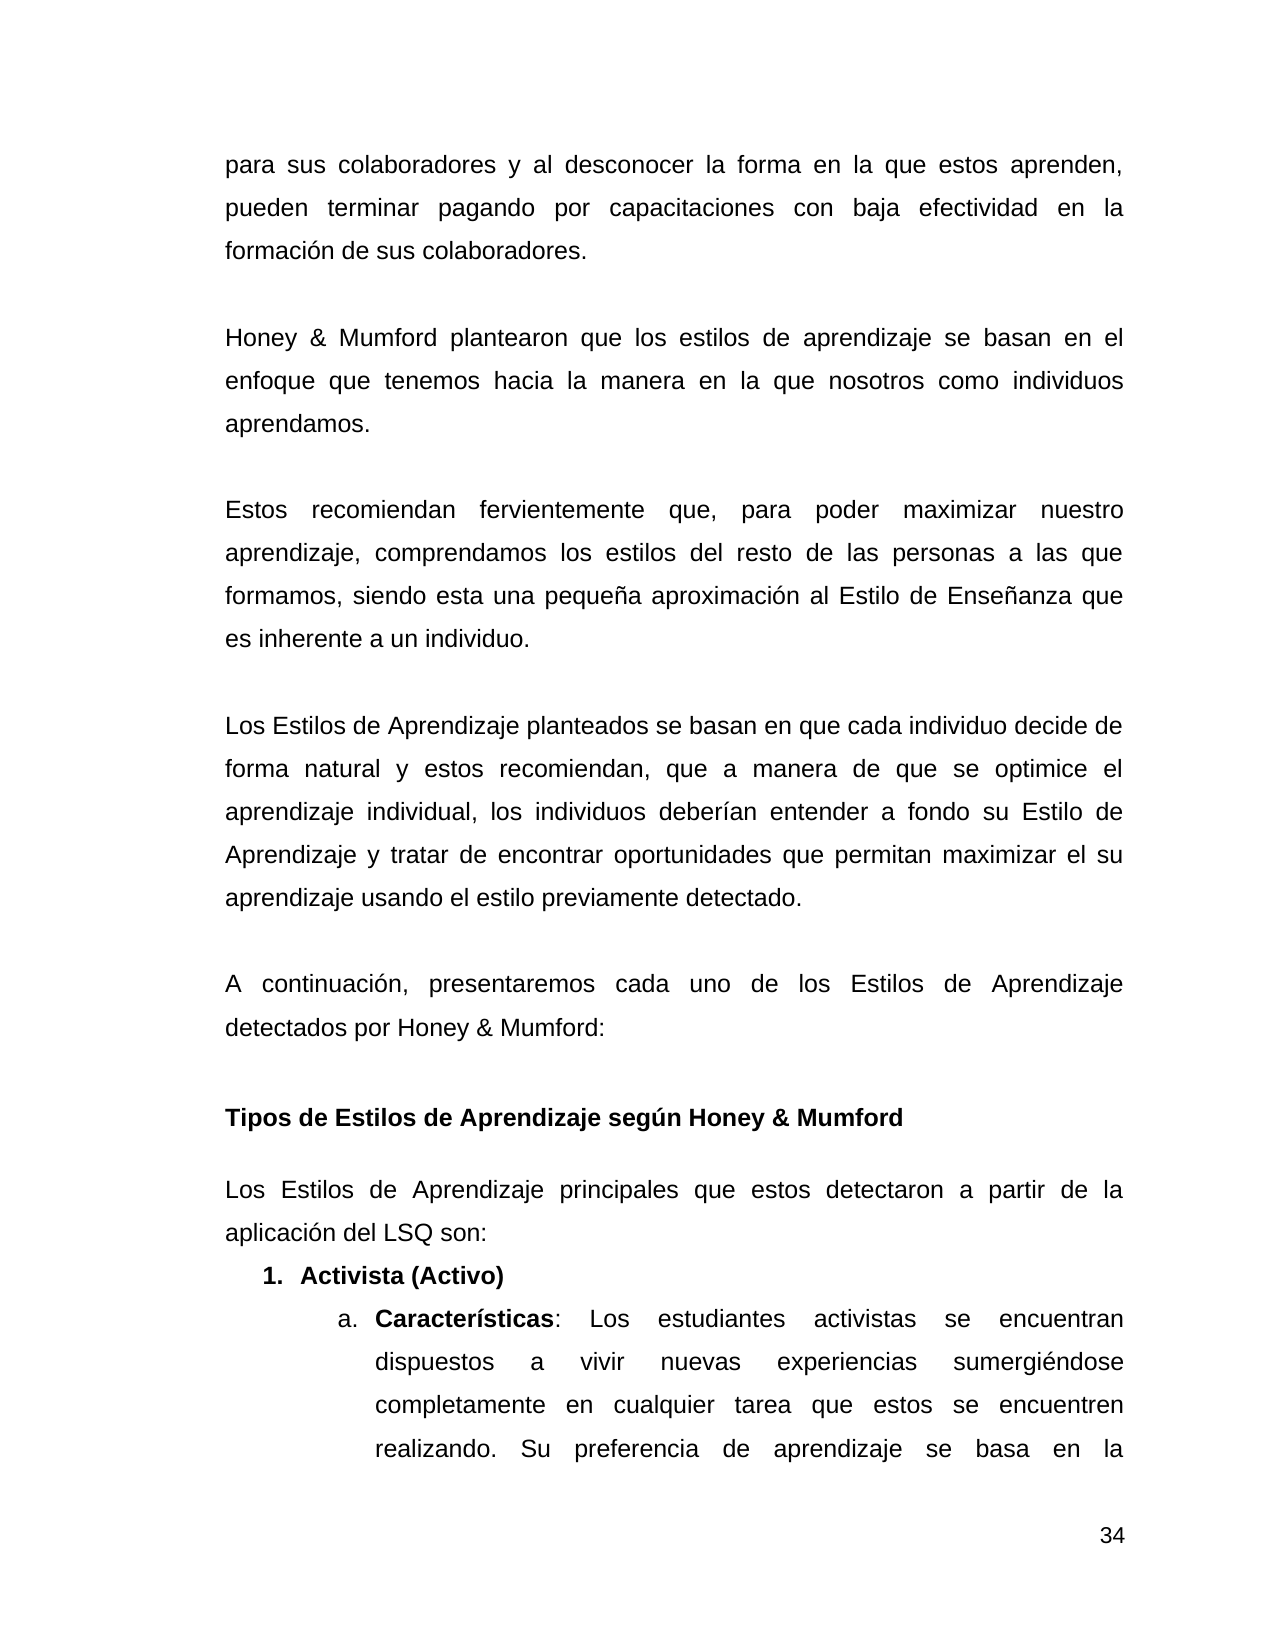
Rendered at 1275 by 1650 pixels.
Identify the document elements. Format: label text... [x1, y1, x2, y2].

text Estos recomiendan fervientemente que, para poder maximizar nuestro aprendizaje, comprendamos los estilos del resto de las personas a las que formamos, siendo esta una pequeña aproximación al Estilo de Enseñanza que es inherente a un individuo. [225, 495, 1125, 653]
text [225, 150, 1125, 265]
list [337, 1304, 1125, 1462]
list Activista (Activo) [262, 1261, 1125, 1290]
text A continuación, presentaremos cada uno de los Estilos de Aprendizaje detectados por Honey & Mumford: [225, 969, 1125, 1041]
text Los Estilos de Aprendizaje planteados se basan en que cada individuo decide de forma natural y estos recomiendan, que a manera de que se optimice el aprendizaje individual, los individuos deberían entender a fondo su Estilo de Aprendizaje y tratar de encontrar oportunidades que permitan maximizar el su aprendizaje usando el estilo previamente detectado. [225, 711, 1125, 912]
subtitle Tipos de Estilos de Aprendizaje según Honey & Mumford [225, 1103, 1125, 1132]
text Los Estilos de Aprendizaje principales que estos detectaron a partir de la aplicación del LSQ son: [225, 1175, 1125, 1247]
text Honey & Mumford plantearon que los estilos de aprendizaje se basan en el enfoque que tenemos hacia la manera en la que nosotros como individuos aprendamos. [225, 322, 1125, 437]
